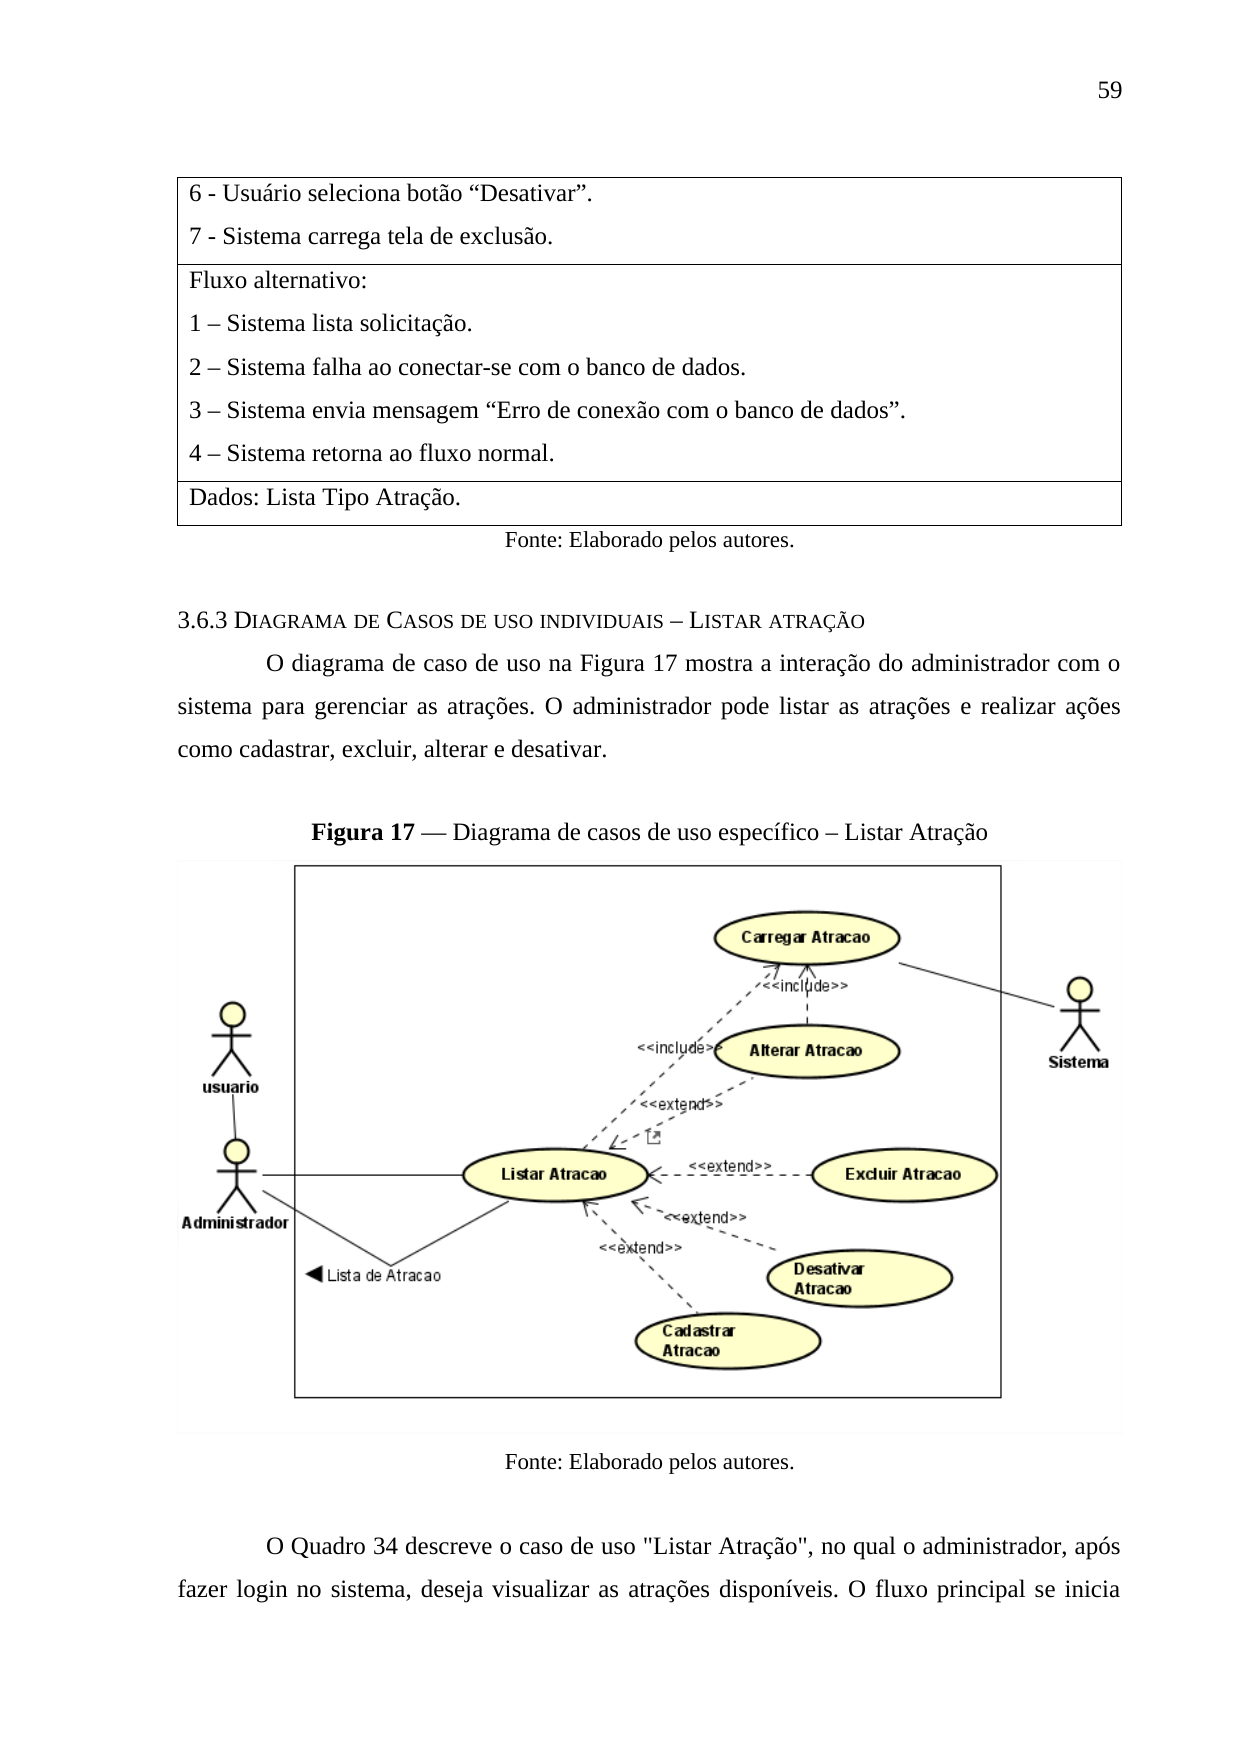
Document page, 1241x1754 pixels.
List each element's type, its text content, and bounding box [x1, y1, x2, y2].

picture [177, 860, 1123, 1434]
text Fonte: Elaborado pelos autores. [177, 526, 1122, 552]
text Fonte: Elaborado pelos autores. [177, 1448, 1122, 1475]
table_cell Fluxo alternativo: 1 – Sistema lista solicitação. 2 – Sistema falha ao conectar-se com o banco de dados. 3 – Sistema envia mensagem “Erro de conexão com o banco de dados”. 4 – Sistema retorna ao fluxo normal. [178, 265, 1121, 481]
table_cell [178, 178, 1121, 264]
text Figura 17 — Diagrama de casos de uso específico – Listar Atração [177, 817, 1122, 846]
subtitle 3.6.3 Diagrama de Casos de uso individuais – Listar atração [177, 605, 1122, 634]
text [177, 1531, 1122, 1603]
text O diagrama de caso de uso na Figura 17 mostra a interação do administrador com o sistema para gerenciar as atrações. O administrador pode listar as atrações e realizar ações como cadastrar, excluir, alterar e desativar. [177, 648, 1122, 763]
table_cell Dados: Lista Tipo Atração. [178, 482, 1121, 525]
